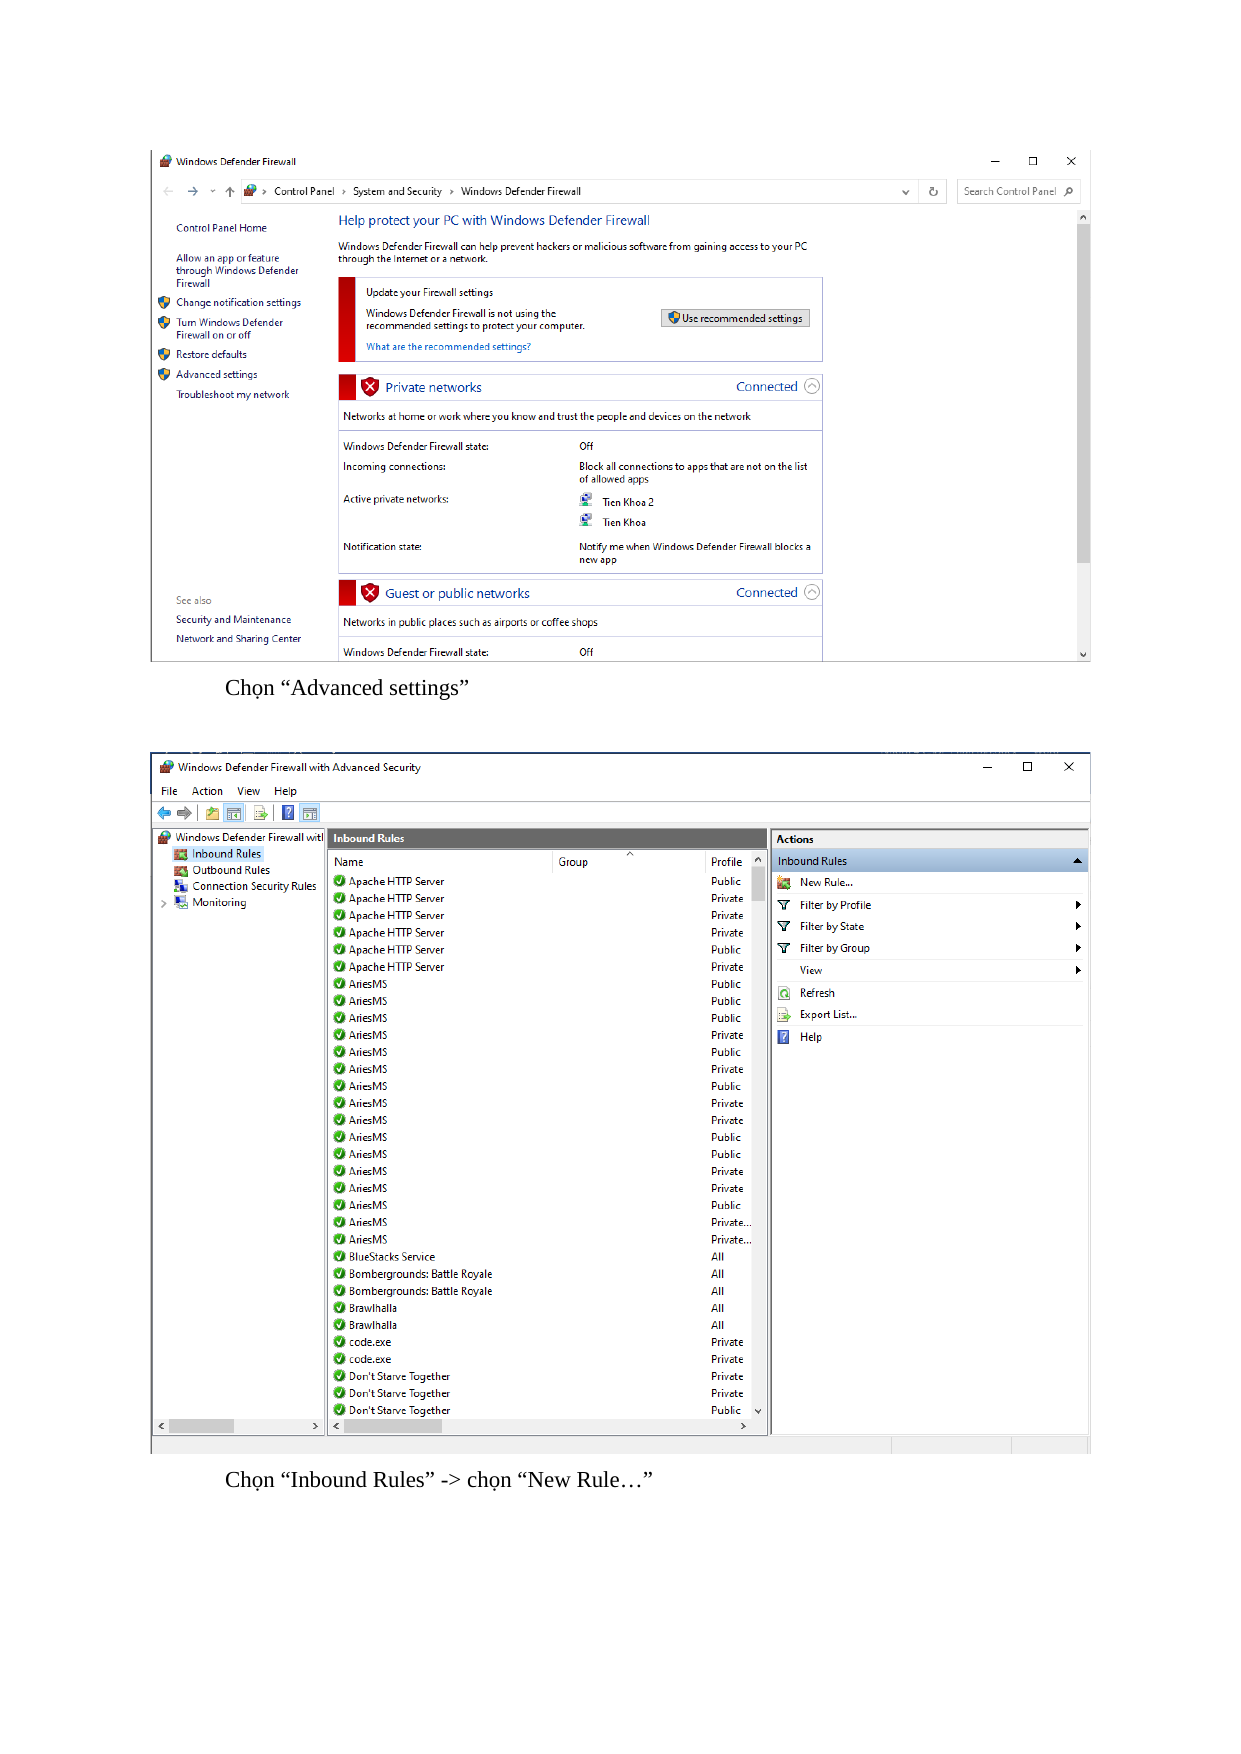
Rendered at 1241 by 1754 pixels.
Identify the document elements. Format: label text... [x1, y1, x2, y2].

picture [150, 150, 1091, 662]
text Chọn “Advanced settings” [150, 674, 1090, 701]
picture [150, 752, 1091, 1454]
text Chọn “Inbound Rules” -> chọn “New Rule…” [150, 1466, 1090, 1492]
